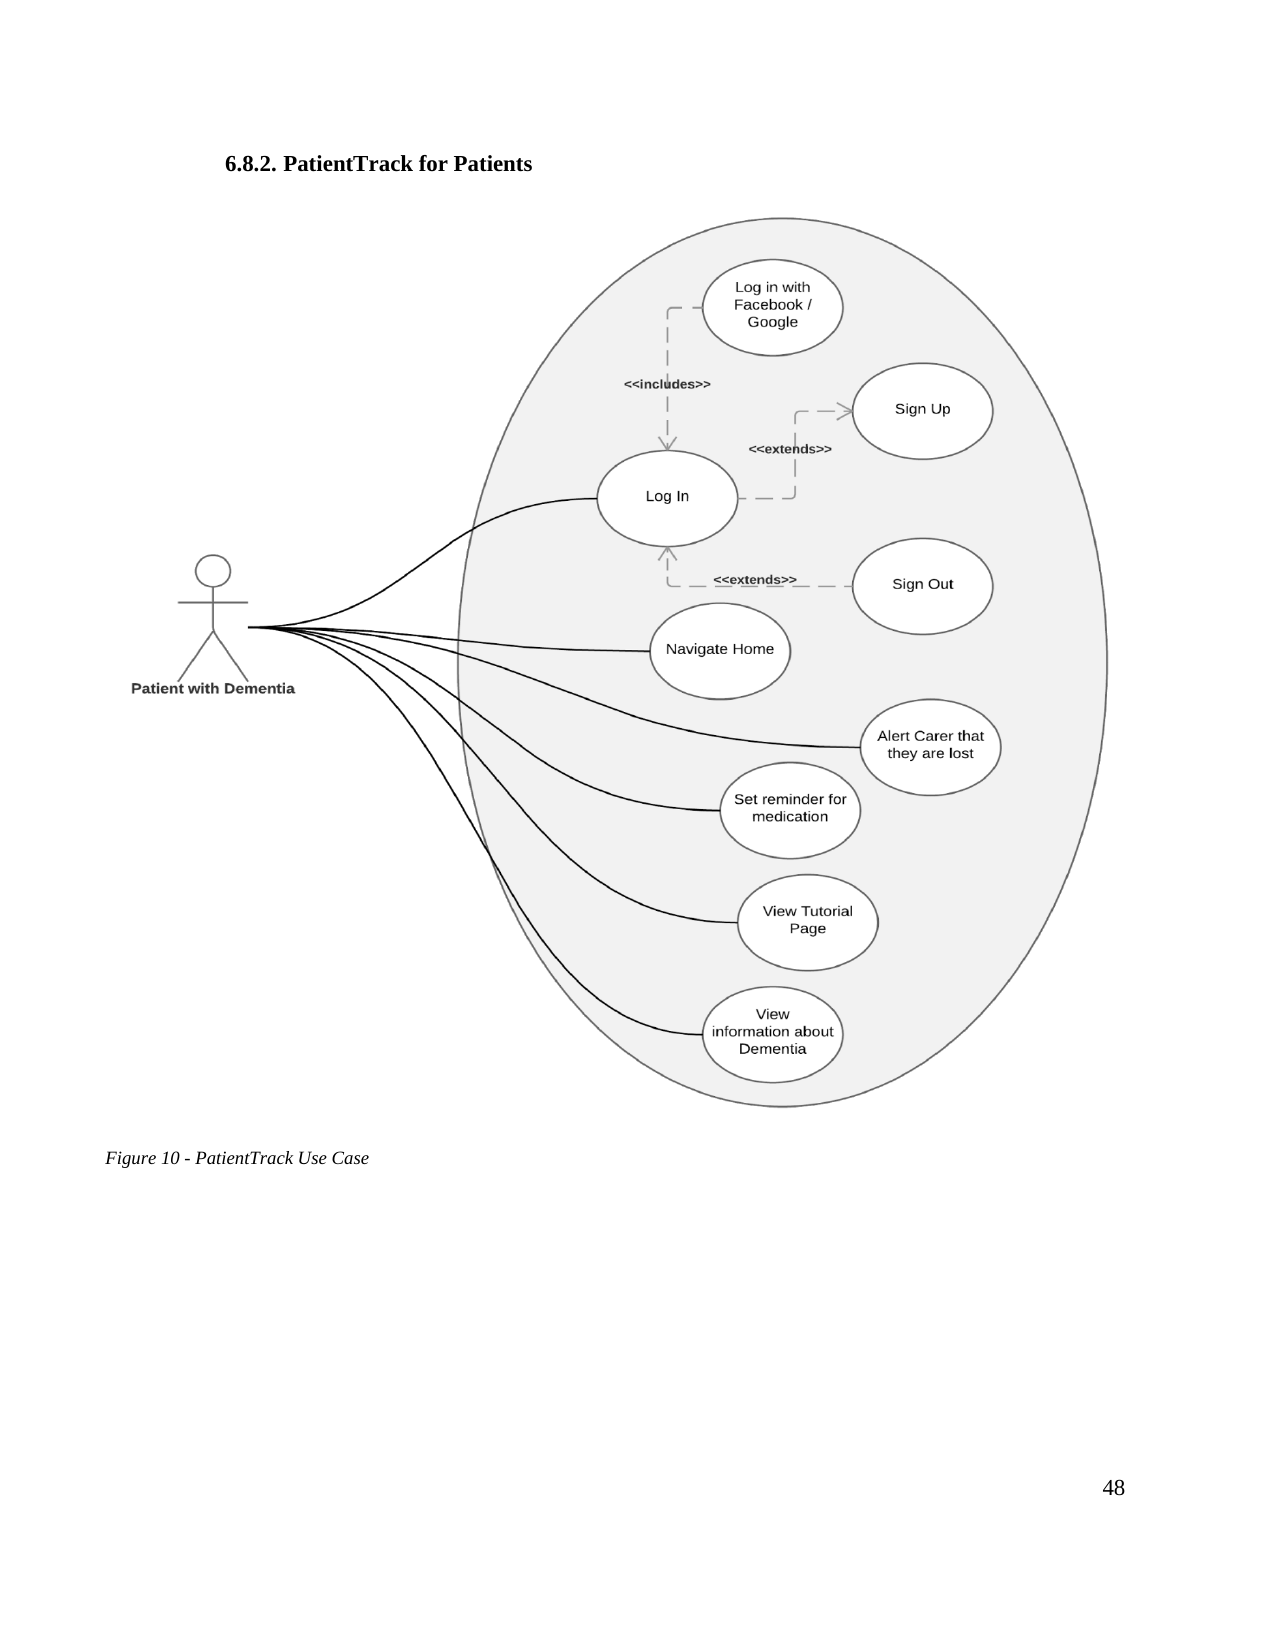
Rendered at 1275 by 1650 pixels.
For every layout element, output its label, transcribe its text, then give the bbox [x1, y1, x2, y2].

subtitle PatientTrack for Patients [225, 150, 1125, 176]
picture [105, 200, 1138, 1138]
